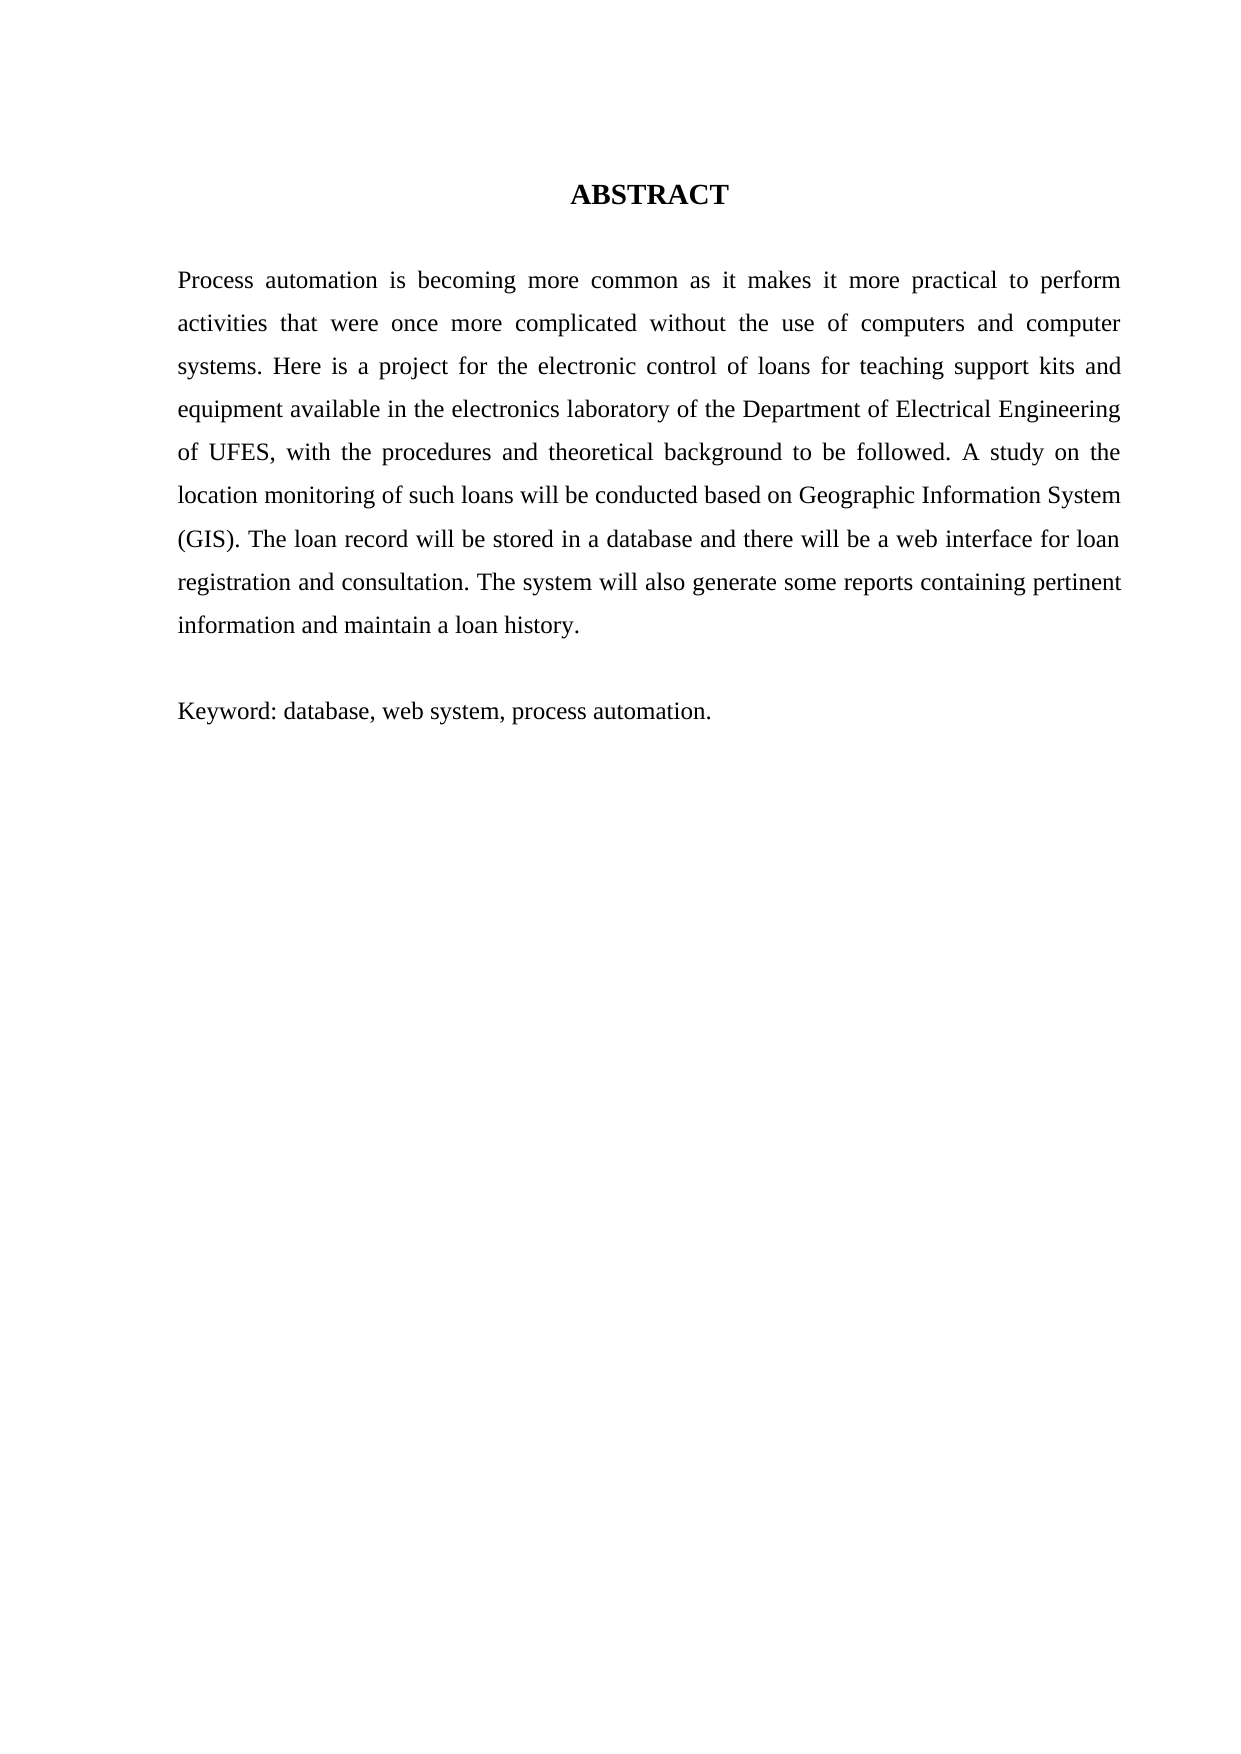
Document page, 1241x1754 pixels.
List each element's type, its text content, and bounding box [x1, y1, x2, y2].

text Keyword: database, web system, process automation. [177, 696, 1122, 725]
text Process automation is becoming more common as it makes it more practical to perform activities that were once more complicated without the use of computers and computer systems. Here is a project for the electronic control of loans for teaching support kits and equipment available in the electronics laboratory of the Department of Electrical Engineering of UFES, with the procedures and theoretical background to be followed. A study on the location monitoring of such loans will be conducted based on Geographic Information System (GIS). The loan record will be stored in a database and there will be a web interface for loan registration and consultation. The system will also generate some reports containing pertinent information and maintain a loan history. [177, 265, 1122, 639]
text ABSTRACT [177, 177, 1122, 211]
